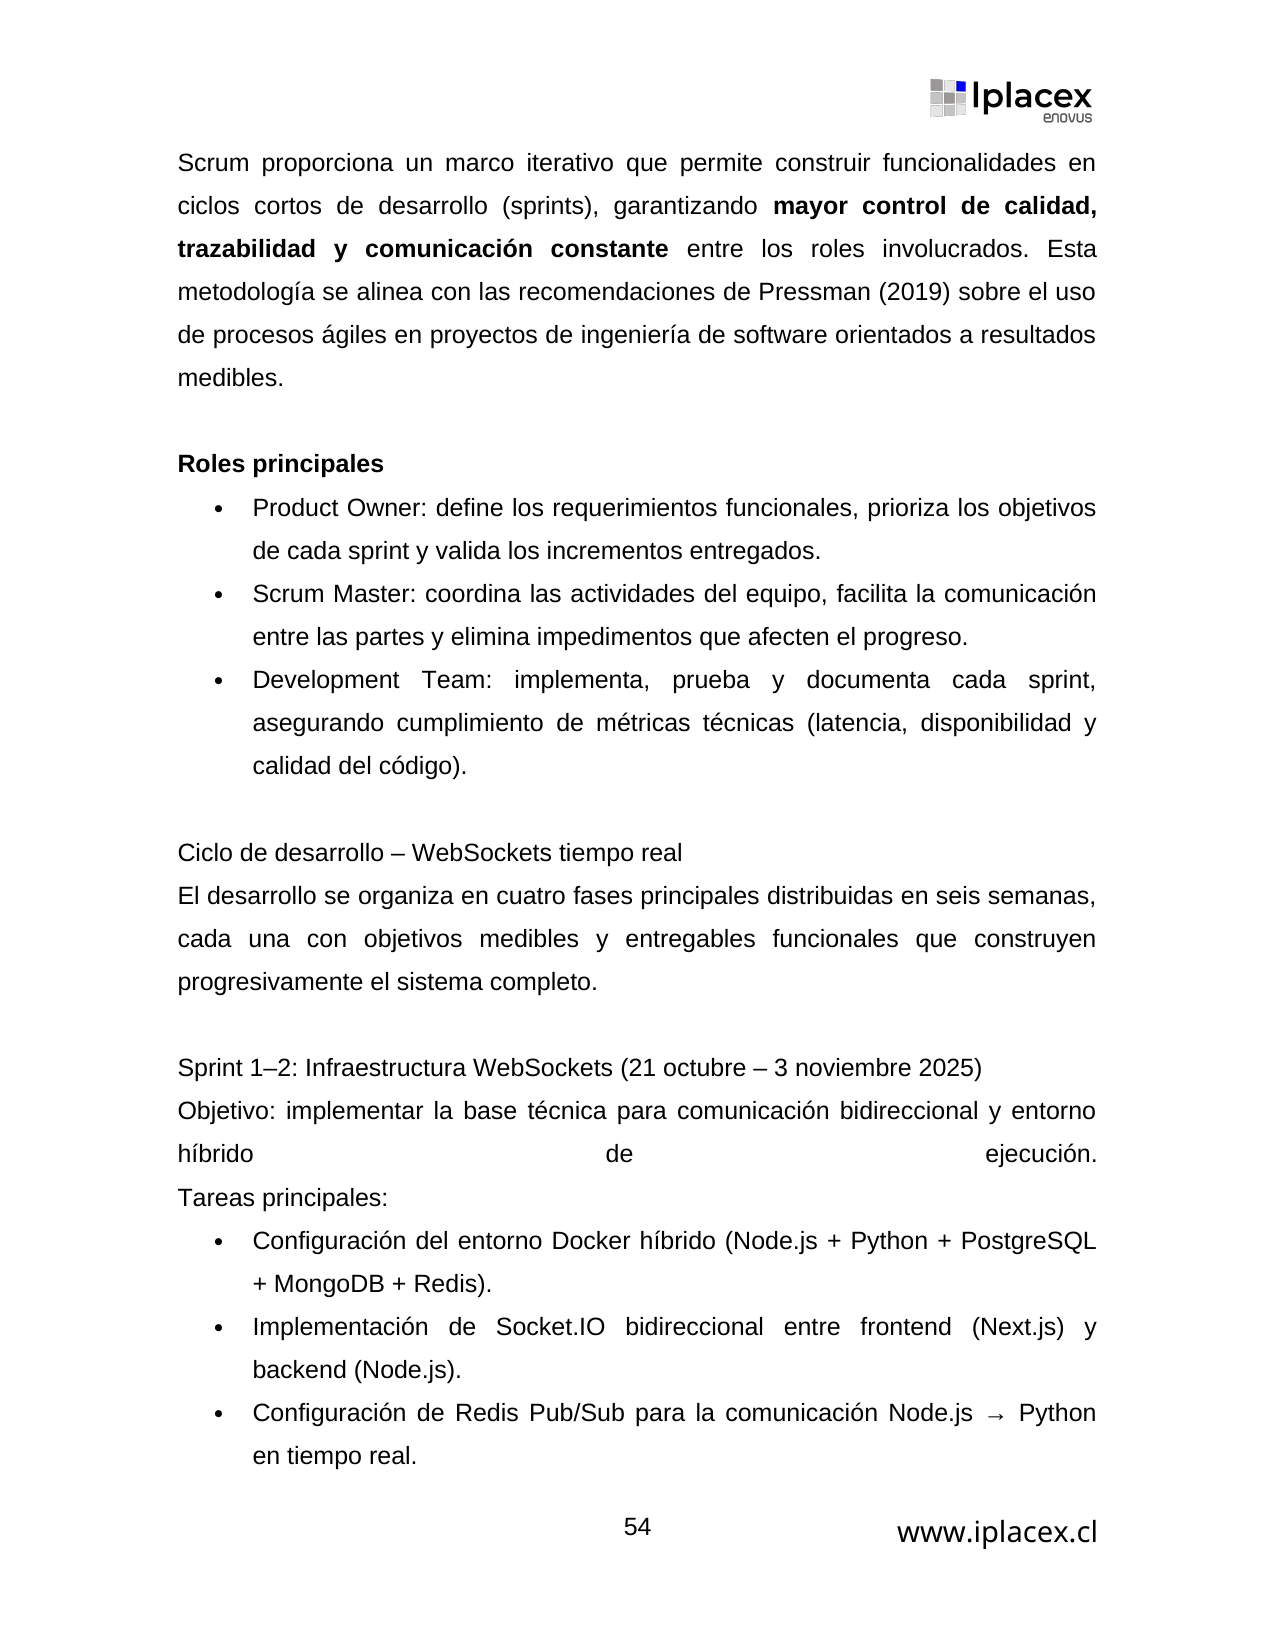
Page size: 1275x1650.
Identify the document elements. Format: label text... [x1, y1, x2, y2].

text Scrum proporciona un marco iterativo que permite construir funcionalidades en ciclos cortos de desarrollo (sprints), garantizando mayor control de calidad, trazabilidad y comunicación constante entre los roles involucrados. Esta metodología se alinea con las recomendaciones de Pressman (2019) sobre el uso de procesos ágiles en proyectos de ingeniería de software orientados a resultados medibles. [177, 148, 1098, 392]
list Scrum Master: coordina las actividades del equipo, facilita la comunicación entre las partes y elimina impedimentos que afecten el progreso. [215, 579, 1098, 651]
text El desarrollo se organiza en cuatro fases principales distribuidas en seis semanas, cada una con objetivos medibles y entregables funcionales que construyen progresivamente el sistema completo. [177, 881, 1098, 996]
list Configuración de Redis Pub/Sub para la comunicación Node.js → Python en tiempo real. [215, 1398, 1098, 1470]
text Objetivo: implementar la base técnica para comunicación bidireccional y entorno híbrido de ejecución. Tareas principales: [177, 1096, 1098, 1211]
picture [924, 73, 1098, 128]
list Product Owner: define los requerimientos funcionales, prioriza los objetivos de cada sprint y valida los incrementos entregados. [215, 493, 1098, 564]
text Sprint 1–2: Infraestructura WebSockets (21 octubre – 3 noviembre 2025) [177, 1053, 1098, 1082]
text Ciclo de desarrollo – WebSockets tiempo real [177, 838, 1098, 866]
list Development Team: implementa, prueba y documenta cada sprint, asegurando cumplimiento de métricas técnicas (latencia, disponibilidad y calidad del código). [215, 665, 1098, 780]
text Roles principales [177, 449, 1098, 478]
list Configuración del entorno Docker híbrido (Node.js + Python + PostgreSQL + MongoDB + Redis). [215, 1226, 1098, 1298]
list Implementación de Socket.IO bidireccional entre frontend (Next.js) y backend (Node.js). [215, 1312, 1098, 1384]
